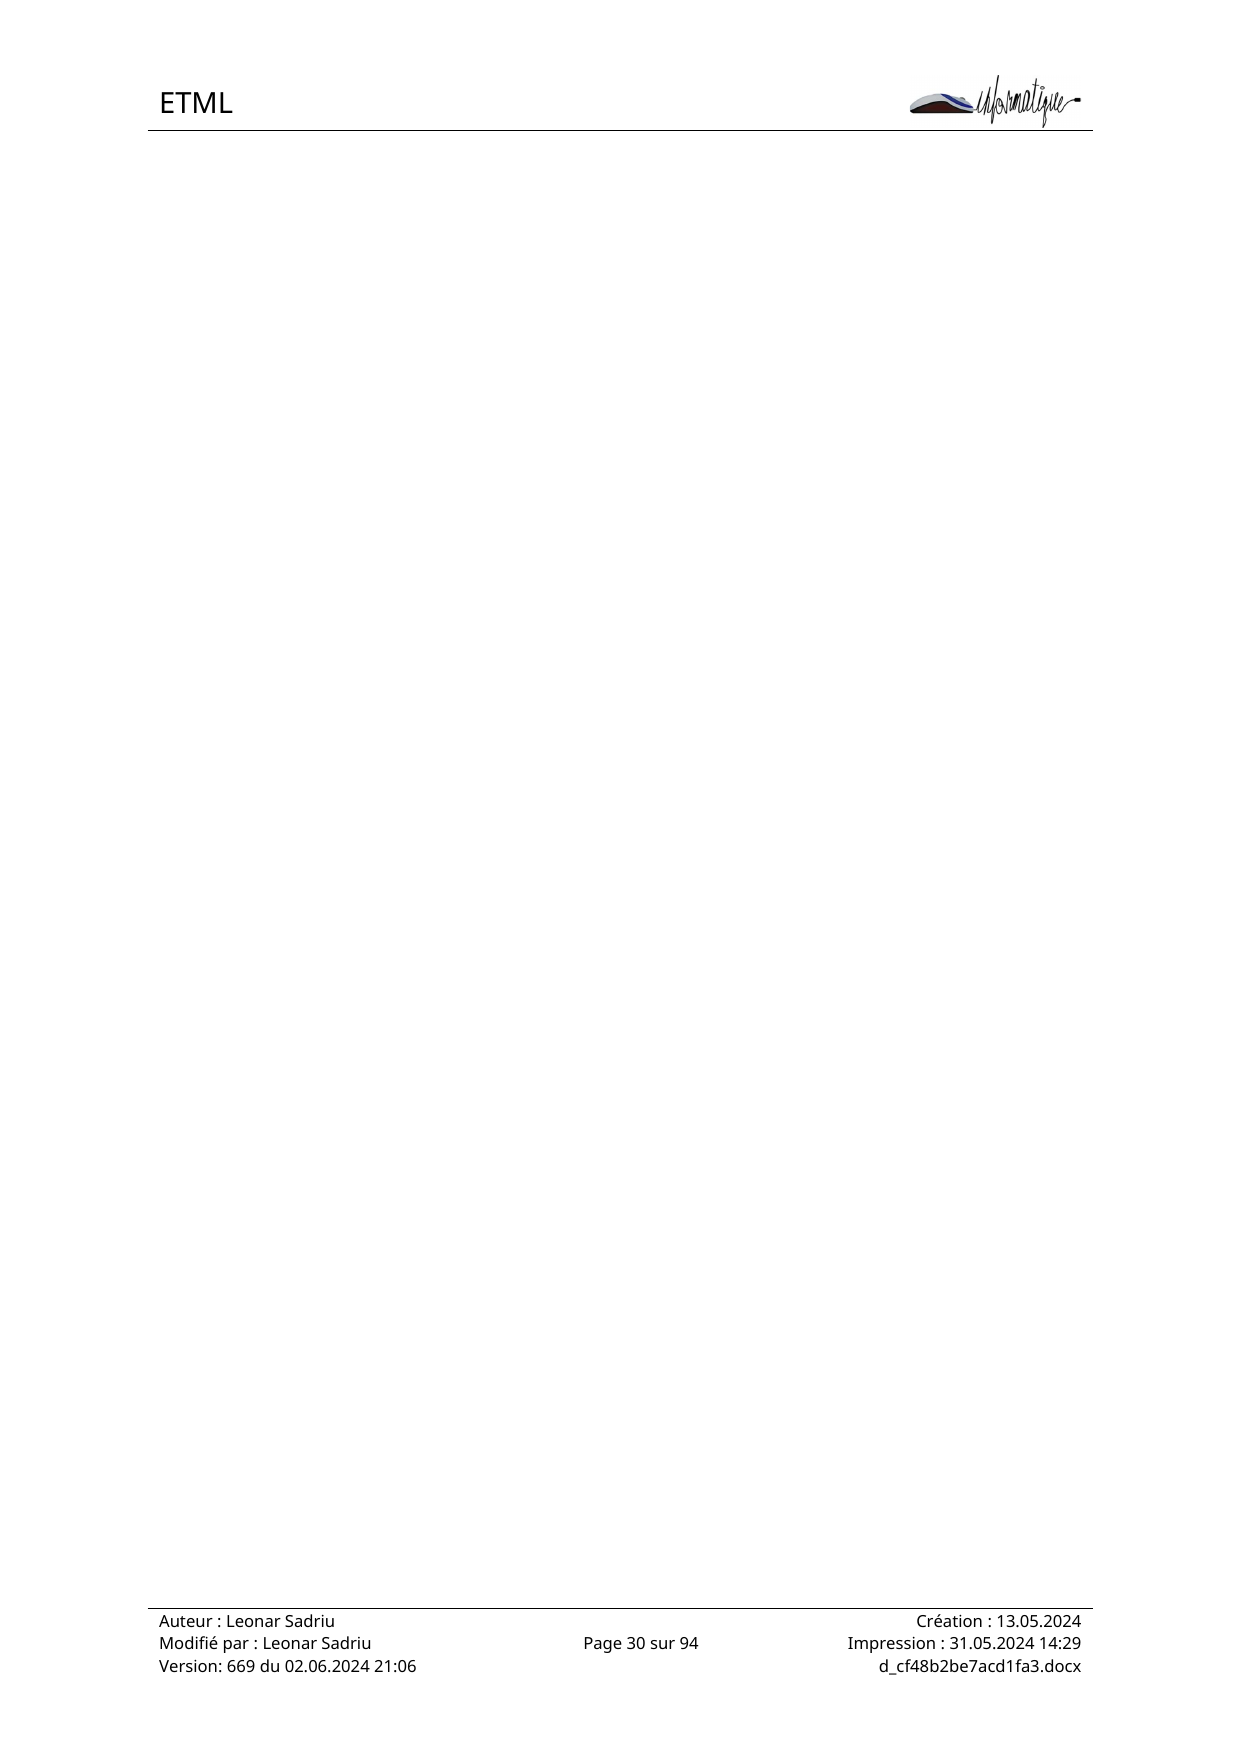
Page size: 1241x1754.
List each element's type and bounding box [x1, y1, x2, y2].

picture [909, 75, 1082, 128]
